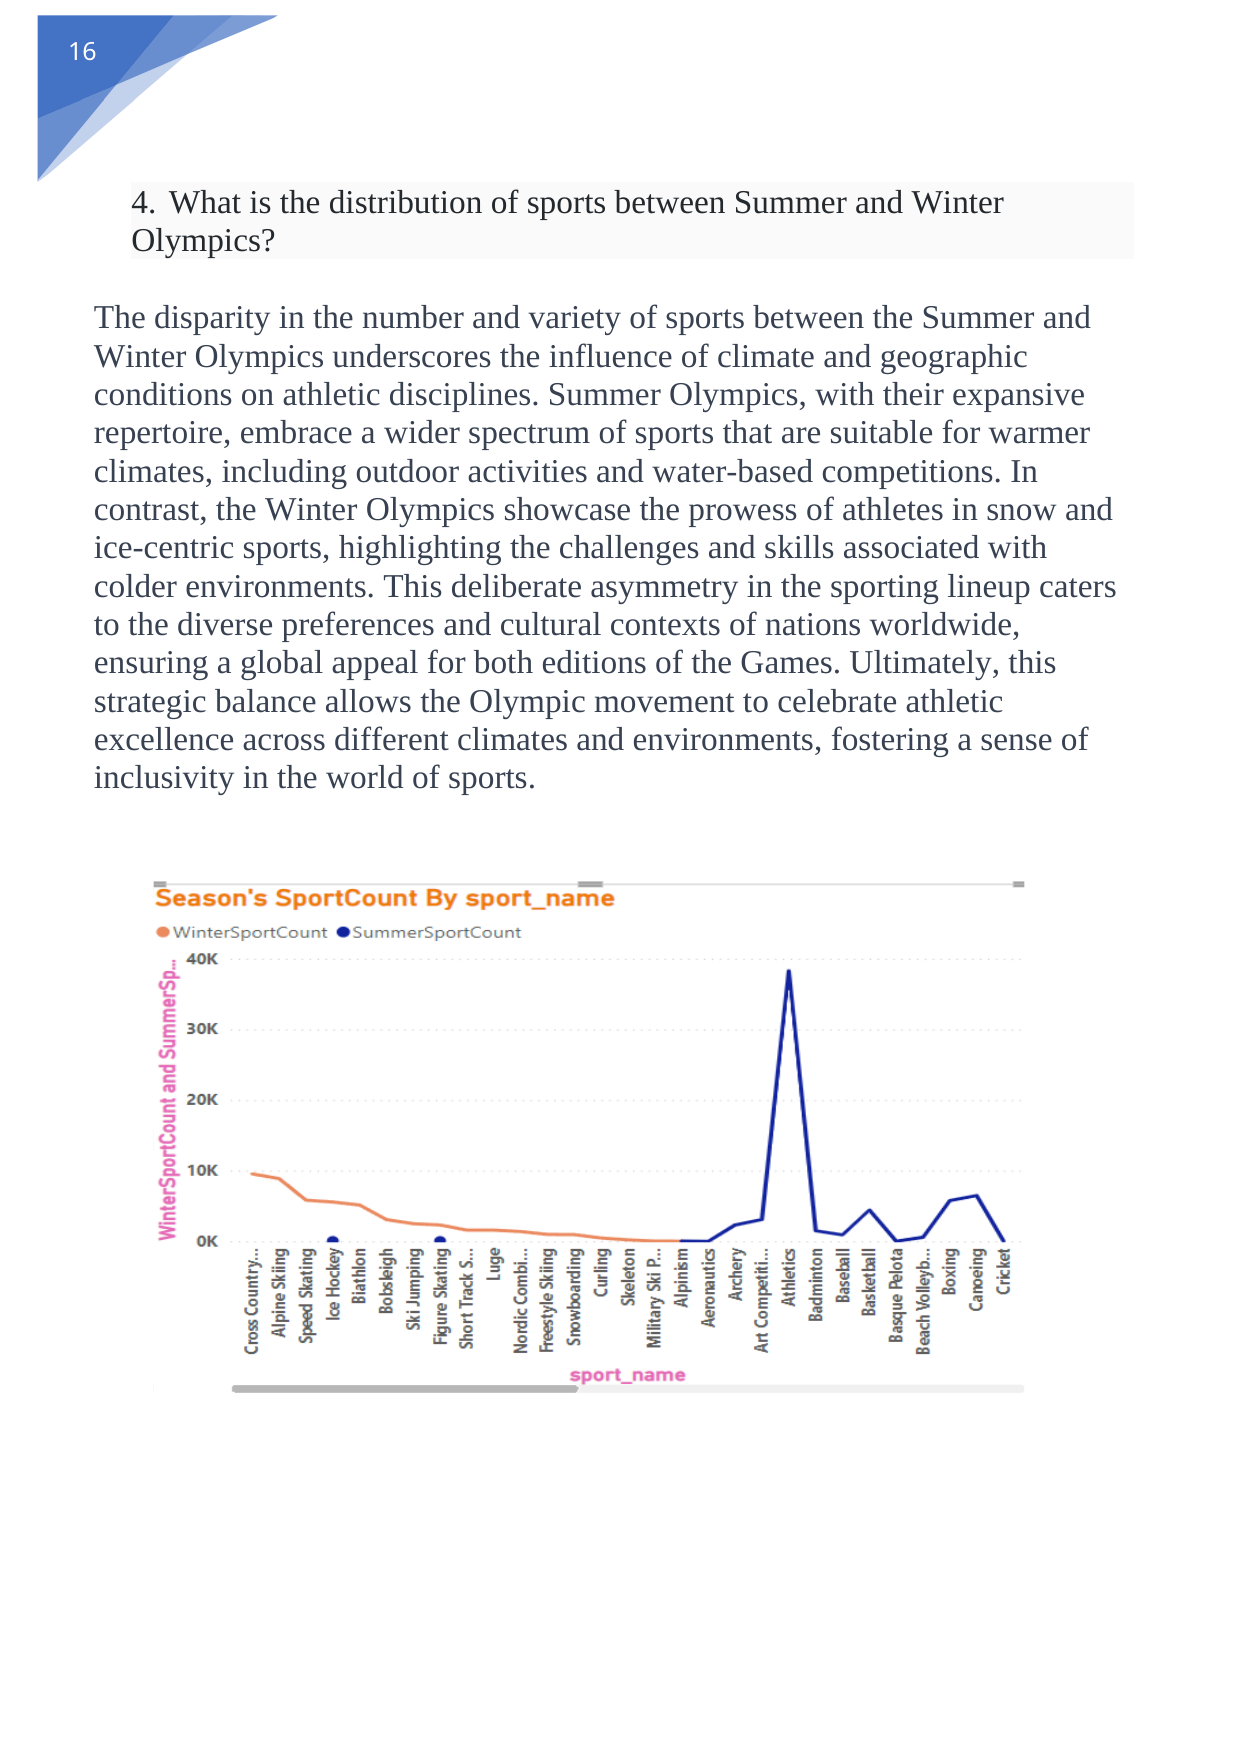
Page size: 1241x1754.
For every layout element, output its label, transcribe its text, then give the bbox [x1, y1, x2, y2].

list What is the distribution of sports between Summer and Winter Olympics? [131, 182, 1134, 259]
picture [152, 878, 1023, 1391]
text The disparity in the number and variety of sports between the Summer and Winter Olympics underscores the influence of climate and geographic conditions on athletic disciplines. Summer Olympics, with their expansive repertoire, embrace a wider spectrum of sports that are suitable for warmer climates, including outdoor activities and water-based competitions. In contrast, the Winter Olympics showcase the prowess of athletes in snow and ice-centric sports, highlighting the challenges and skills associated with colder environments. This deliberate asymmetry in the sporting lineup caters to the diverse preferences and cultural contexts of nations worldwide, ensuring a global appeal for both editions of the Games. Ultimately, this strategic balance allows the Olympic movement to celebrate athletic excellence across different climates and environments, fostering a sense of inclusivity in the world of sports. [94, 269, 1134, 796]
picture [37, 15, 279, 184]
